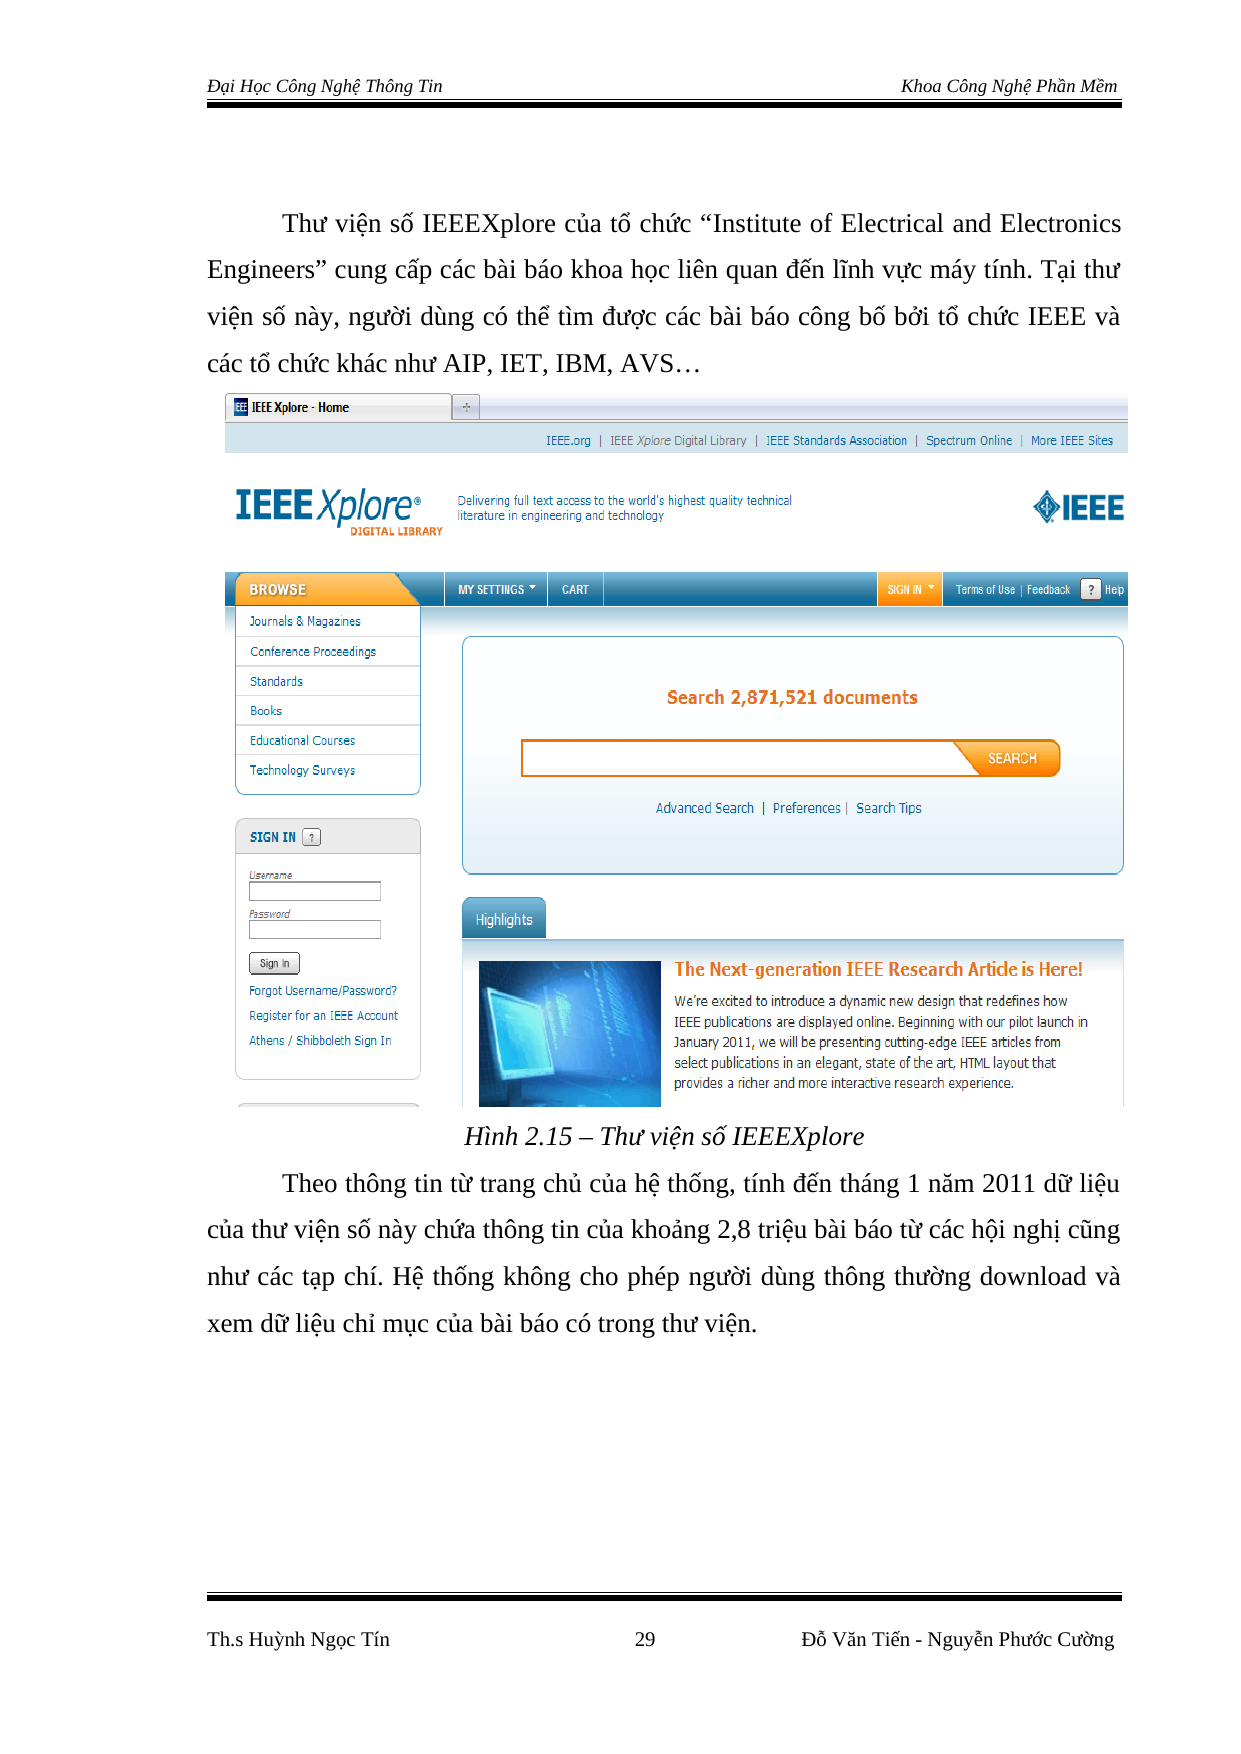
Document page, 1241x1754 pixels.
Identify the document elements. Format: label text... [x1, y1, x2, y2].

text Theo thông tin từ trang chủ của hệ thống, tính đến tháng 1 năm 2011 dữ liệu của thư viện số này chứa thông tin của khoảng 2,8 triệu bài báo từ các hội nghị cũng như các tạp chí. Hệ thống không cho phép người dùng thông thường download và xem dữ liệu chỉ mục của bài báo có trong thư viện. [207, 1167, 1122, 1338]
picture [225, 393, 1128, 1107]
text Thư viện số IEEEXplore của tổ chức “Institute of Electrical and Electronics Engineers” cung cấp các bài báo khoa học liên quan đến lĩnh vực máy tính. Tại thư viện số này, người dùng có thể tìm được các bài báo công bố bởi tổ chức IEEE và các tổ chức khác như AIP, IET, IBM, AVS… [207, 207, 1122, 378]
subtitle Hình 2.15 – Thư viện số IEEEXplore [207, 1120, 1122, 1151]
